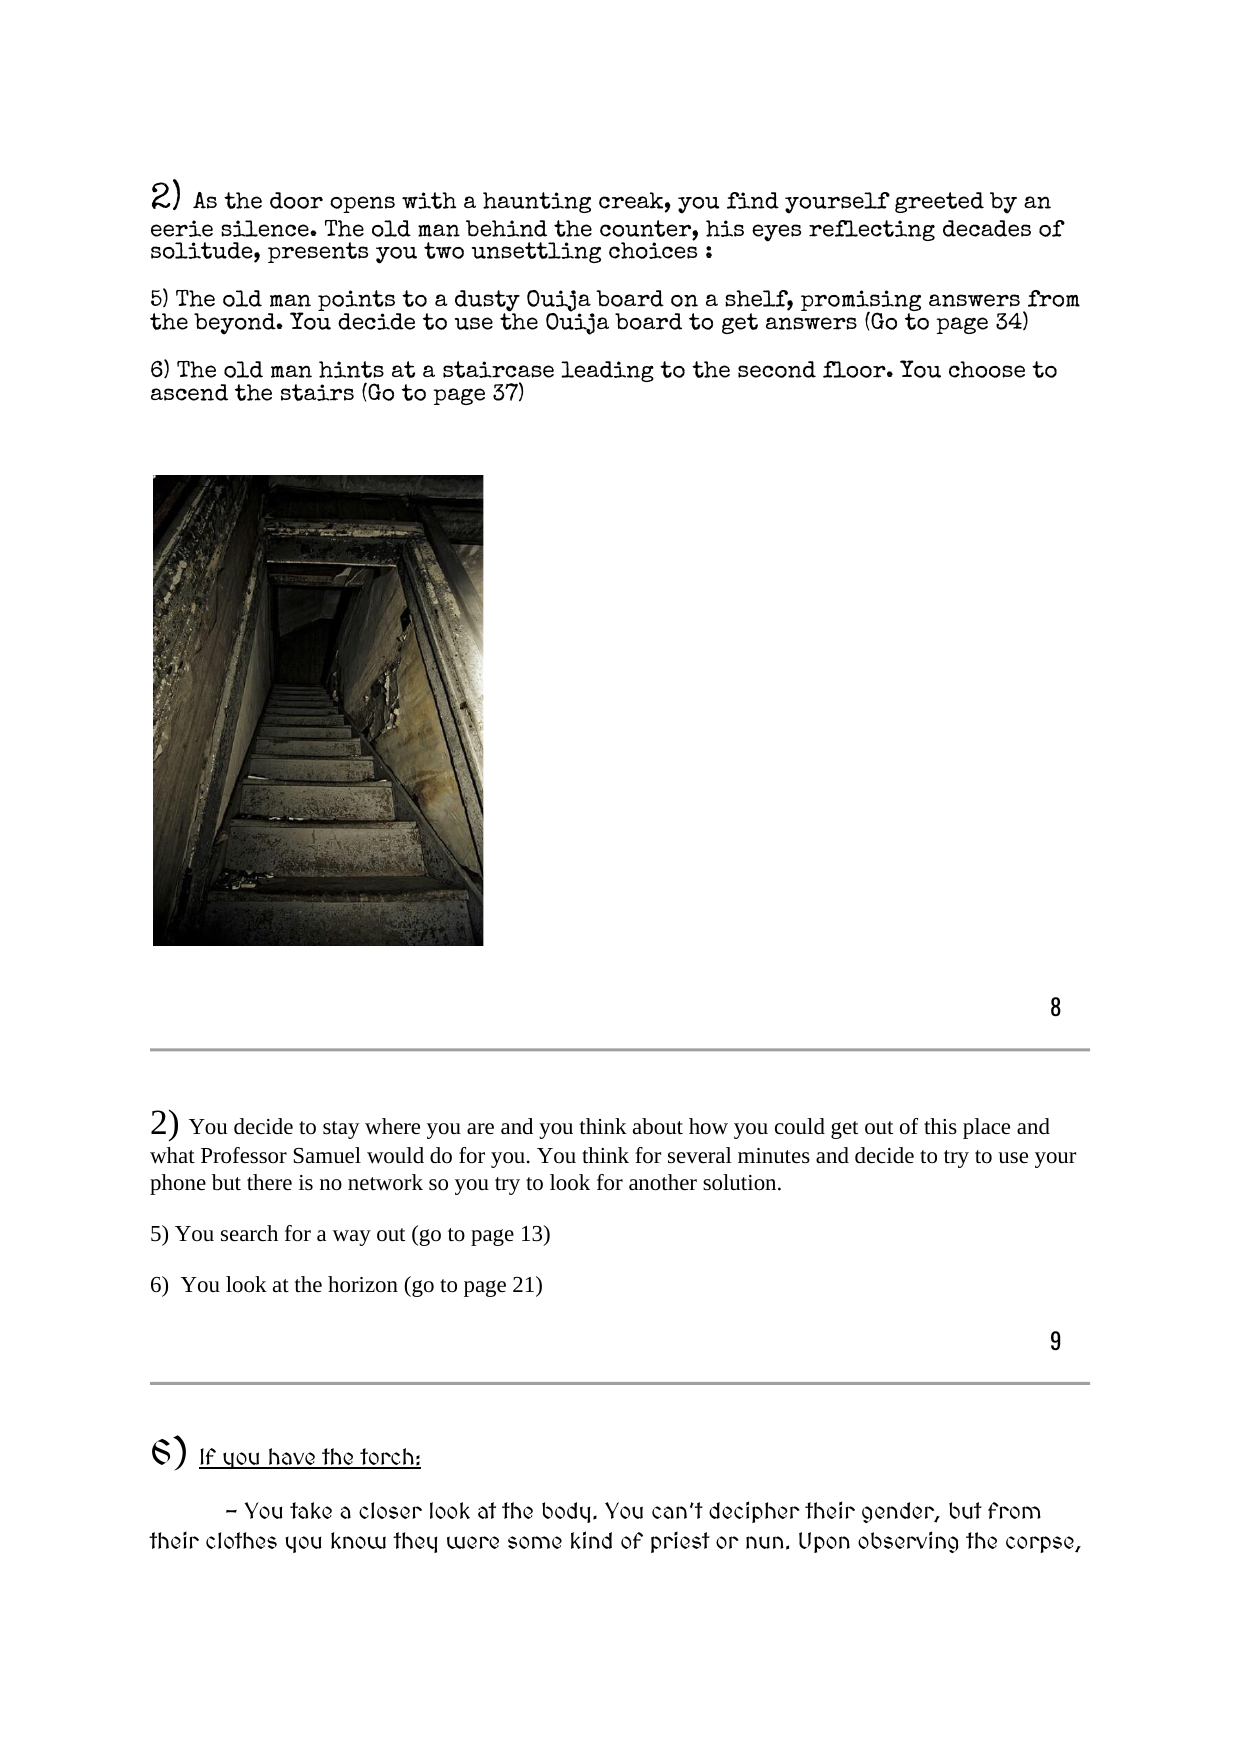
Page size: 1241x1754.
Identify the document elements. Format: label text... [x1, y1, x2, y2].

text 2) You decide to stay where you are and you think about how you could get out of this place and what Professor Samuel would do for you. You think for several minutes and decide to try to use your phone but there is no network so you try to look for another solution. [150, 1102, 1090, 1195]
text 2) As the door opens with a haunting creak, you find yourself greeted by an eerie silence. The old man behind the counter, his eyes reflecting decades of solitude, presents you two unsettling choices : [150, 182, 1090, 266]
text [150, 1500, 1090, 1556]
text 6) The old man hints at a staircase leading to the second floor. You choose to ascend the stairs (Go to page 37) [150, 362, 1090, 407]
text 5) You search for a way out (go to page 13) [150, 1220, 1090, 1246]
text 5) The old man points to a dusty Ouija board on a shelf, promising answers from the beyond. You decide to use the Ouija board to get answers (Go to page 34) [150, 291, 1090, 337]
text 6) If you have the torch: [150, 1435, 1090, 1475]
picture [153, 475, 484, 946]
text 9 [150, 1323, 1090, 1357]
text 6) You look at the horizon (go to page 21) [150, 1271, 1090, 1298]
